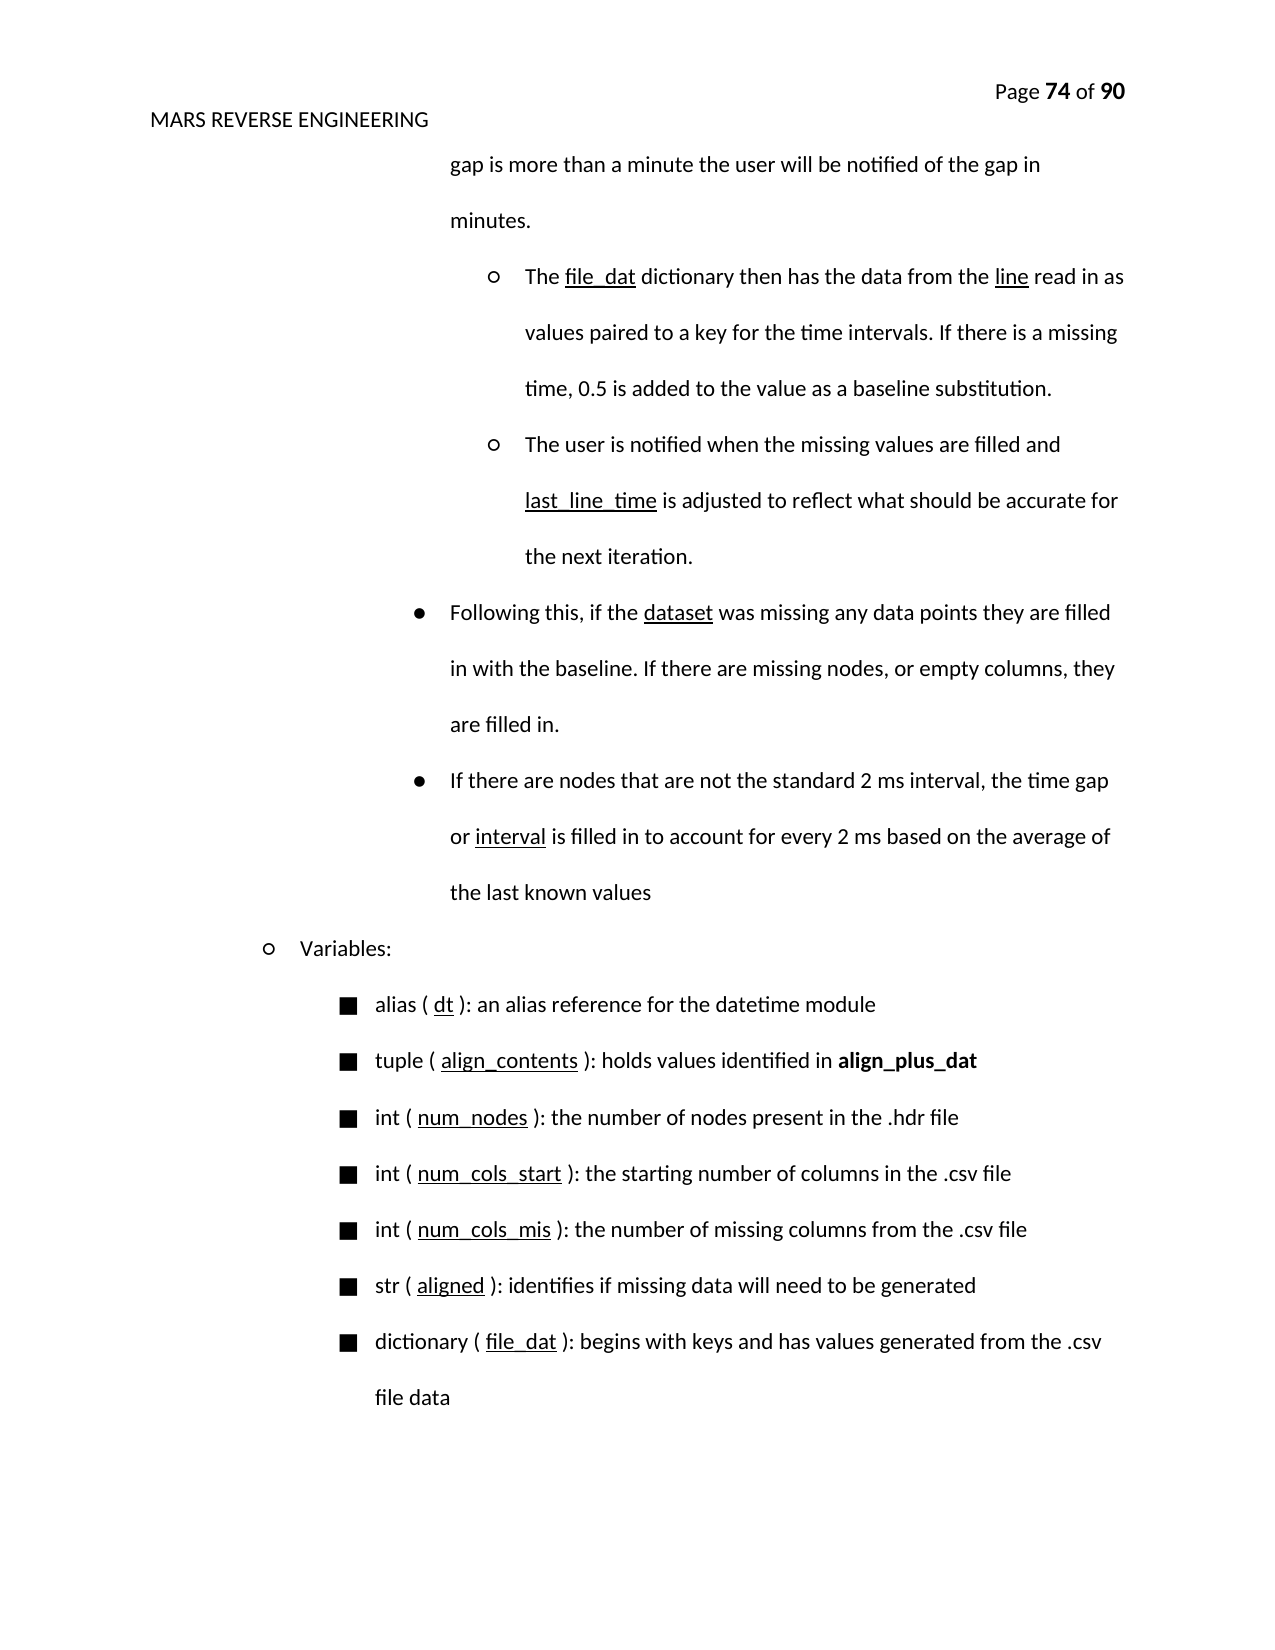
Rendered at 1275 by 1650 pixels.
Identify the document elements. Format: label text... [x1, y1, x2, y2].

list int ( num_cols_mis ): the number of missing columns from the .csv file [337, 1215, 1125, 1243]
list str ( aligned ): identifies if missing data will need to be generated [337, 1271, 1125, 1299]
list Variables: [262, 934, 1125, 963]
list int ( num_nodes ): the number of nodes present in the .hdr file [337, 1103, 1125, 1131]
list dictionary ( file_dat ): begins with keys and has values generated from the .csv file data [337, 1327, 1125, 1411]
list int ( num_cols_start ): the starting number of columns in the .csv file [337, 1159, 1125, 1187]
list alias ( dt ): an alias reference for the datetime module [337, 991, 1125, 1019]
list tuple ( align_contents ): holds values identified in align_plus_dat [337, 1047, 1125, 1075]
list The user is notified when the missing values are filled and last_line_time is adjusted to reflect what should be accurate for the next iteration. [487, 430, 1125, 570]
list Following this, if the dataset was missing any data points they are filled in with the baseline. If there are missing nodes, or empty columns, they are filled in. [412, 598, 1125, 738]
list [412, 150, 1125, 234]
list If there are nodes that are not the standard 2 ms interval, the time gap or interval is filled in to account for every 2 ms based on the average of the last known values [412, 766, 1125, 907]
list The file_dat dictionary then has the data from the line read in as values paired to a key for the time intervals. If there is a missing time, 0.5 is added to the value as a baseline substitution. [487, 262, 1125, 402]
